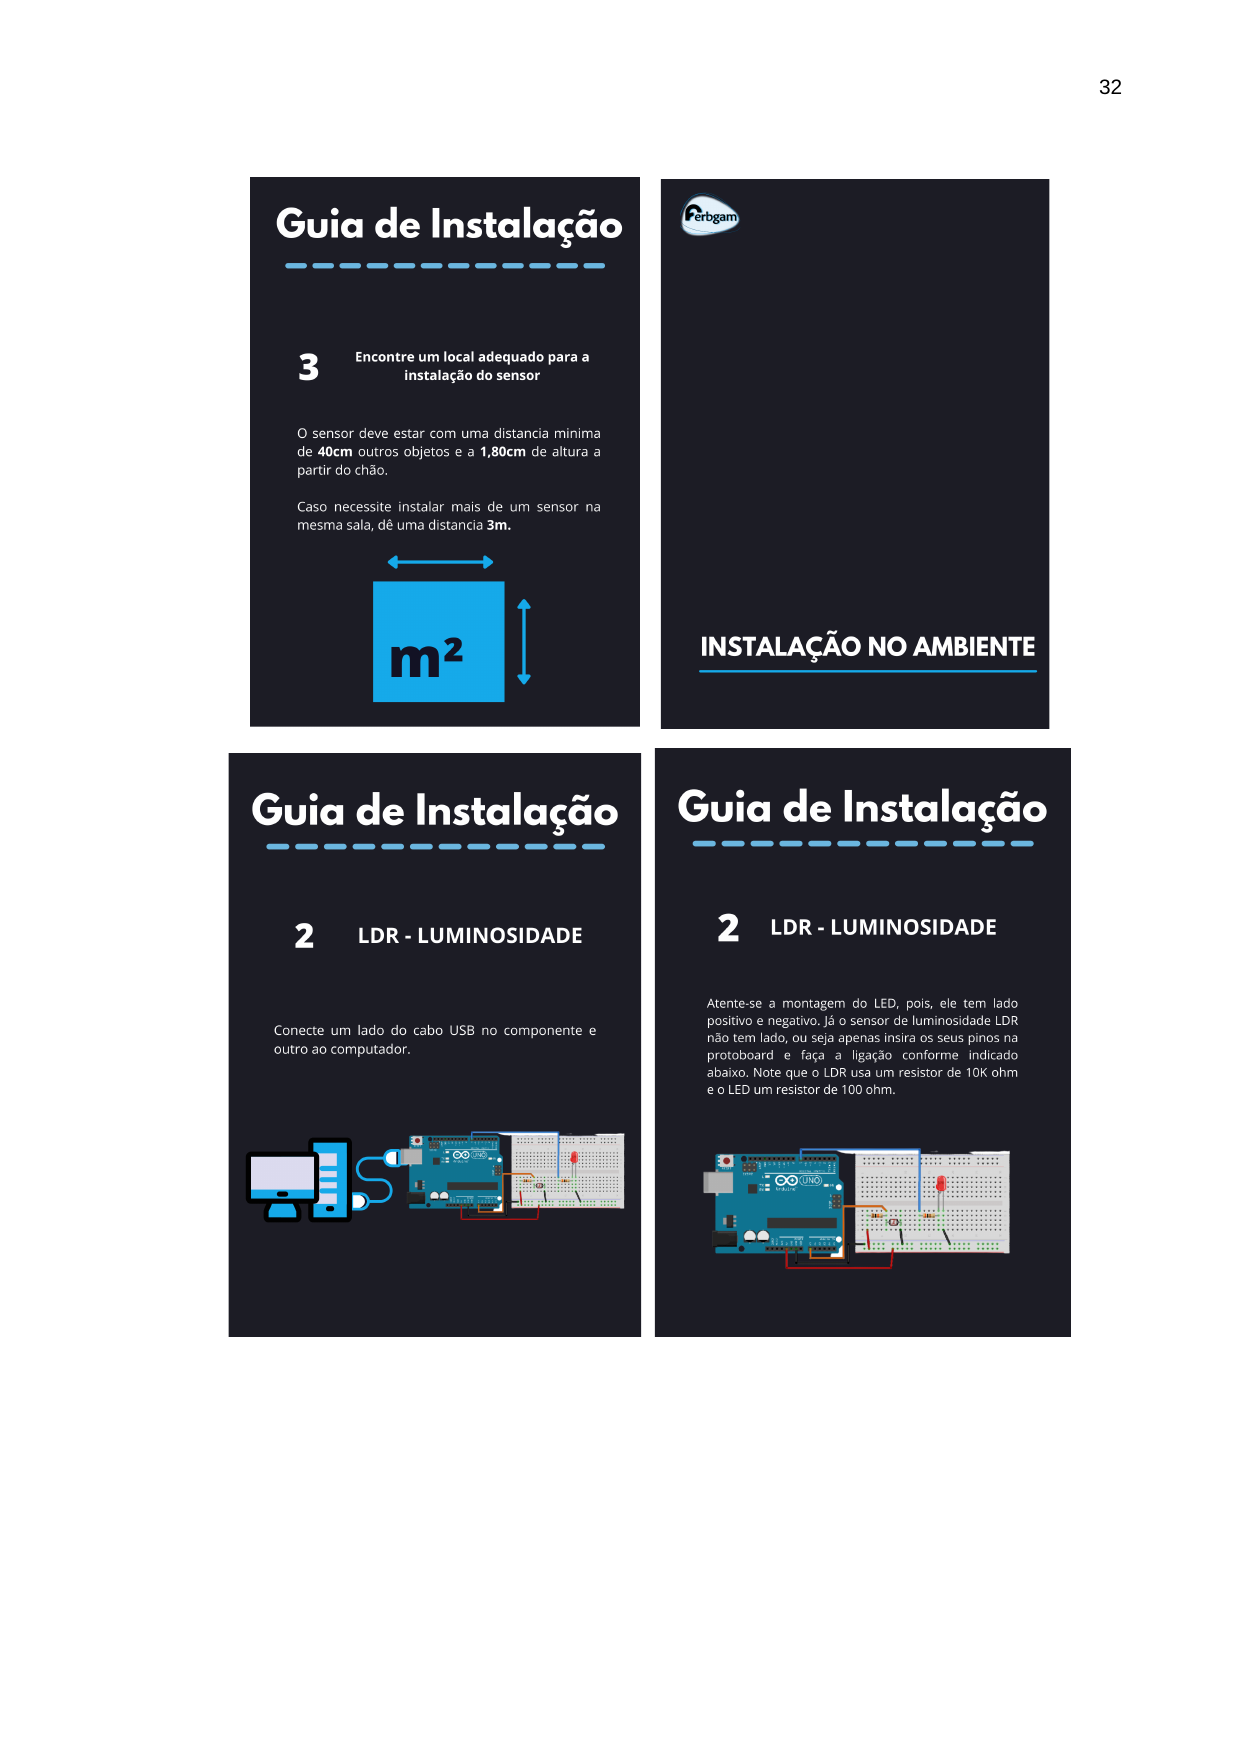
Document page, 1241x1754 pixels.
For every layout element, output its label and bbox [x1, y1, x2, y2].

picture [250, 177, 640, 729]
picture [660, 179, 1050, 729]
picture [654, 748, 1071, 1337]
picture [228, 753, 642, 1337]
